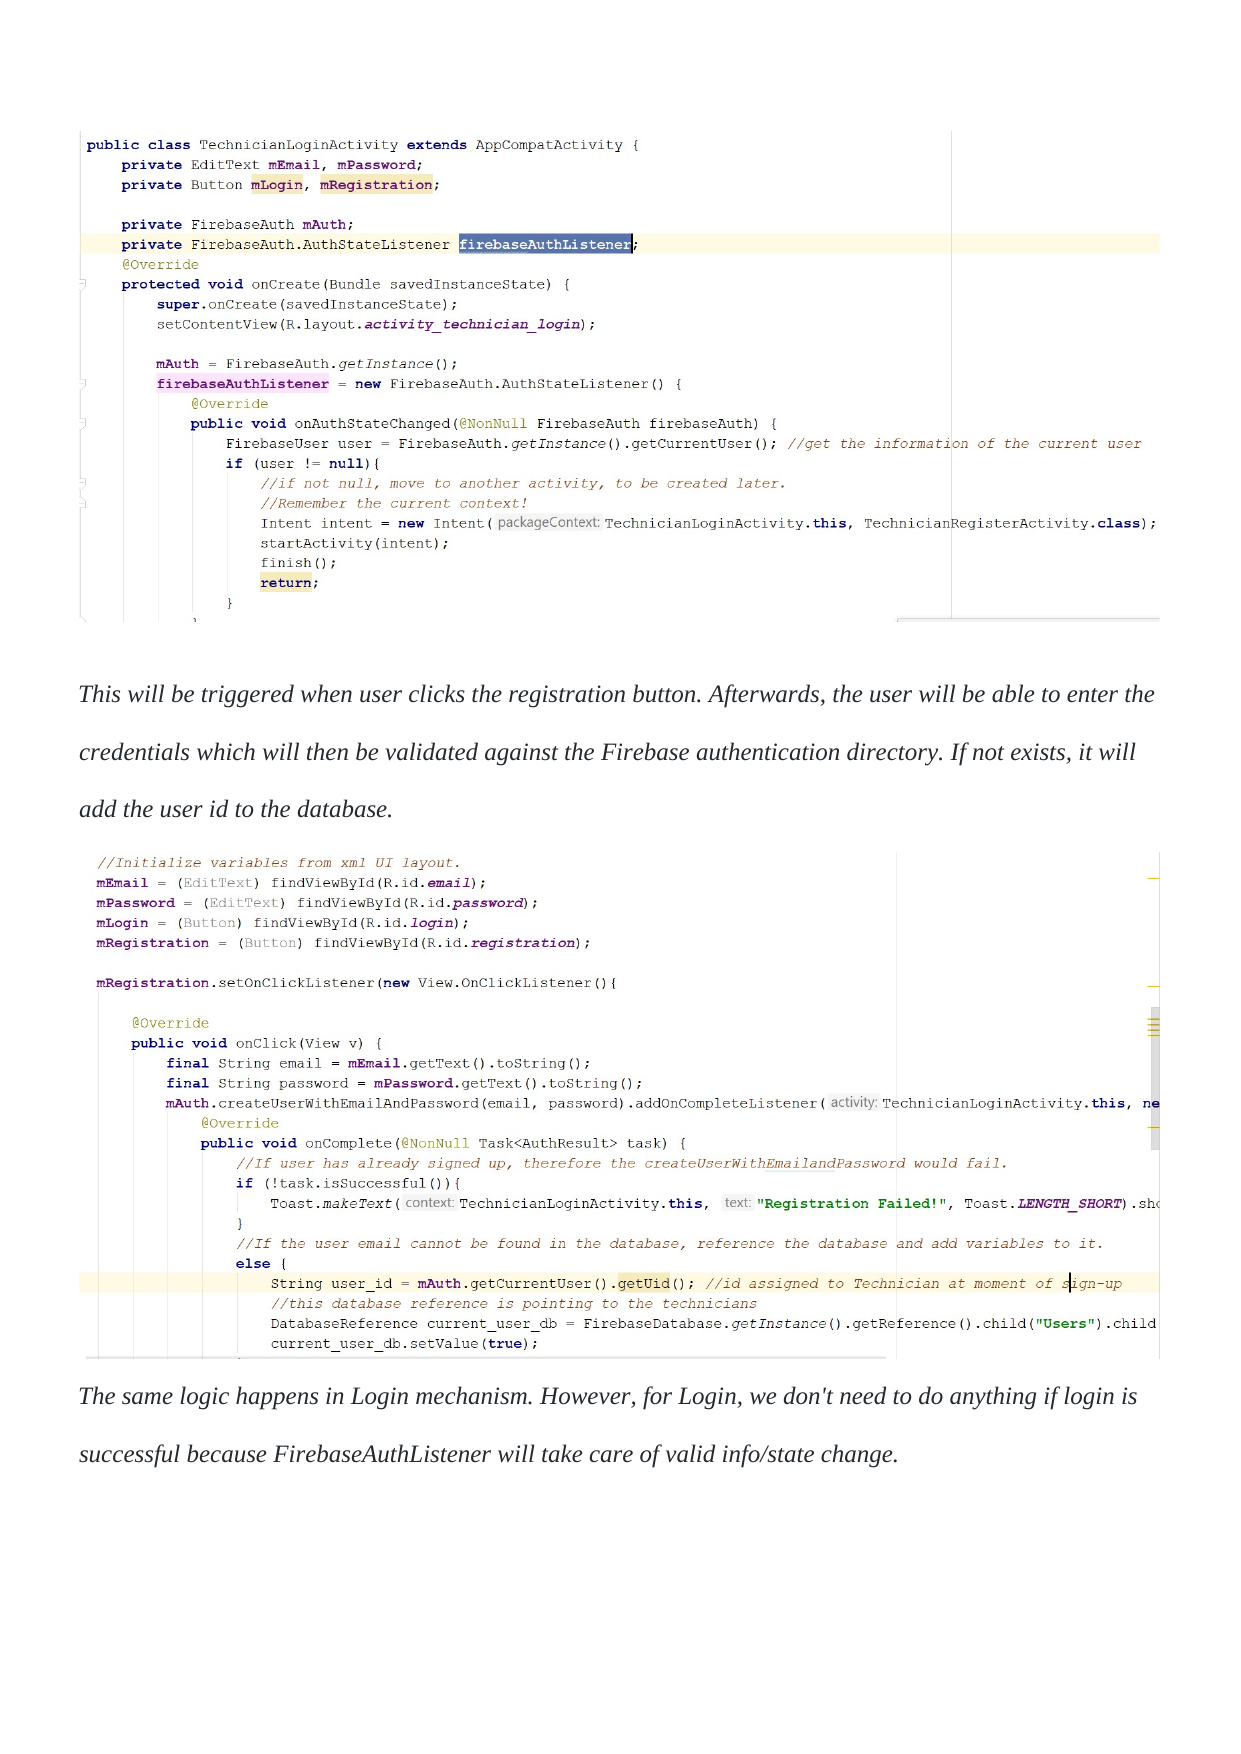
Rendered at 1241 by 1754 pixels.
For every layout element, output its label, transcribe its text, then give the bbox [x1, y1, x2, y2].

picture [79, 852, 1160, 1359]
text This will be triggered when user clicks the registration button. Afterwards, the user will be able to enter the credentials which will then be validated against the Firebase authentication directory. If not exists, it will add the user id to the database. [78, 679, 1161, 823]
text The same logic happens in Login mechanism. However, for Login, we don't need to do anything if login is successful because FirebaseAuthListener will take care of valid info/state change. [78, 1381, 1161, 1468]
picture [79, 131, 1160, 622]
